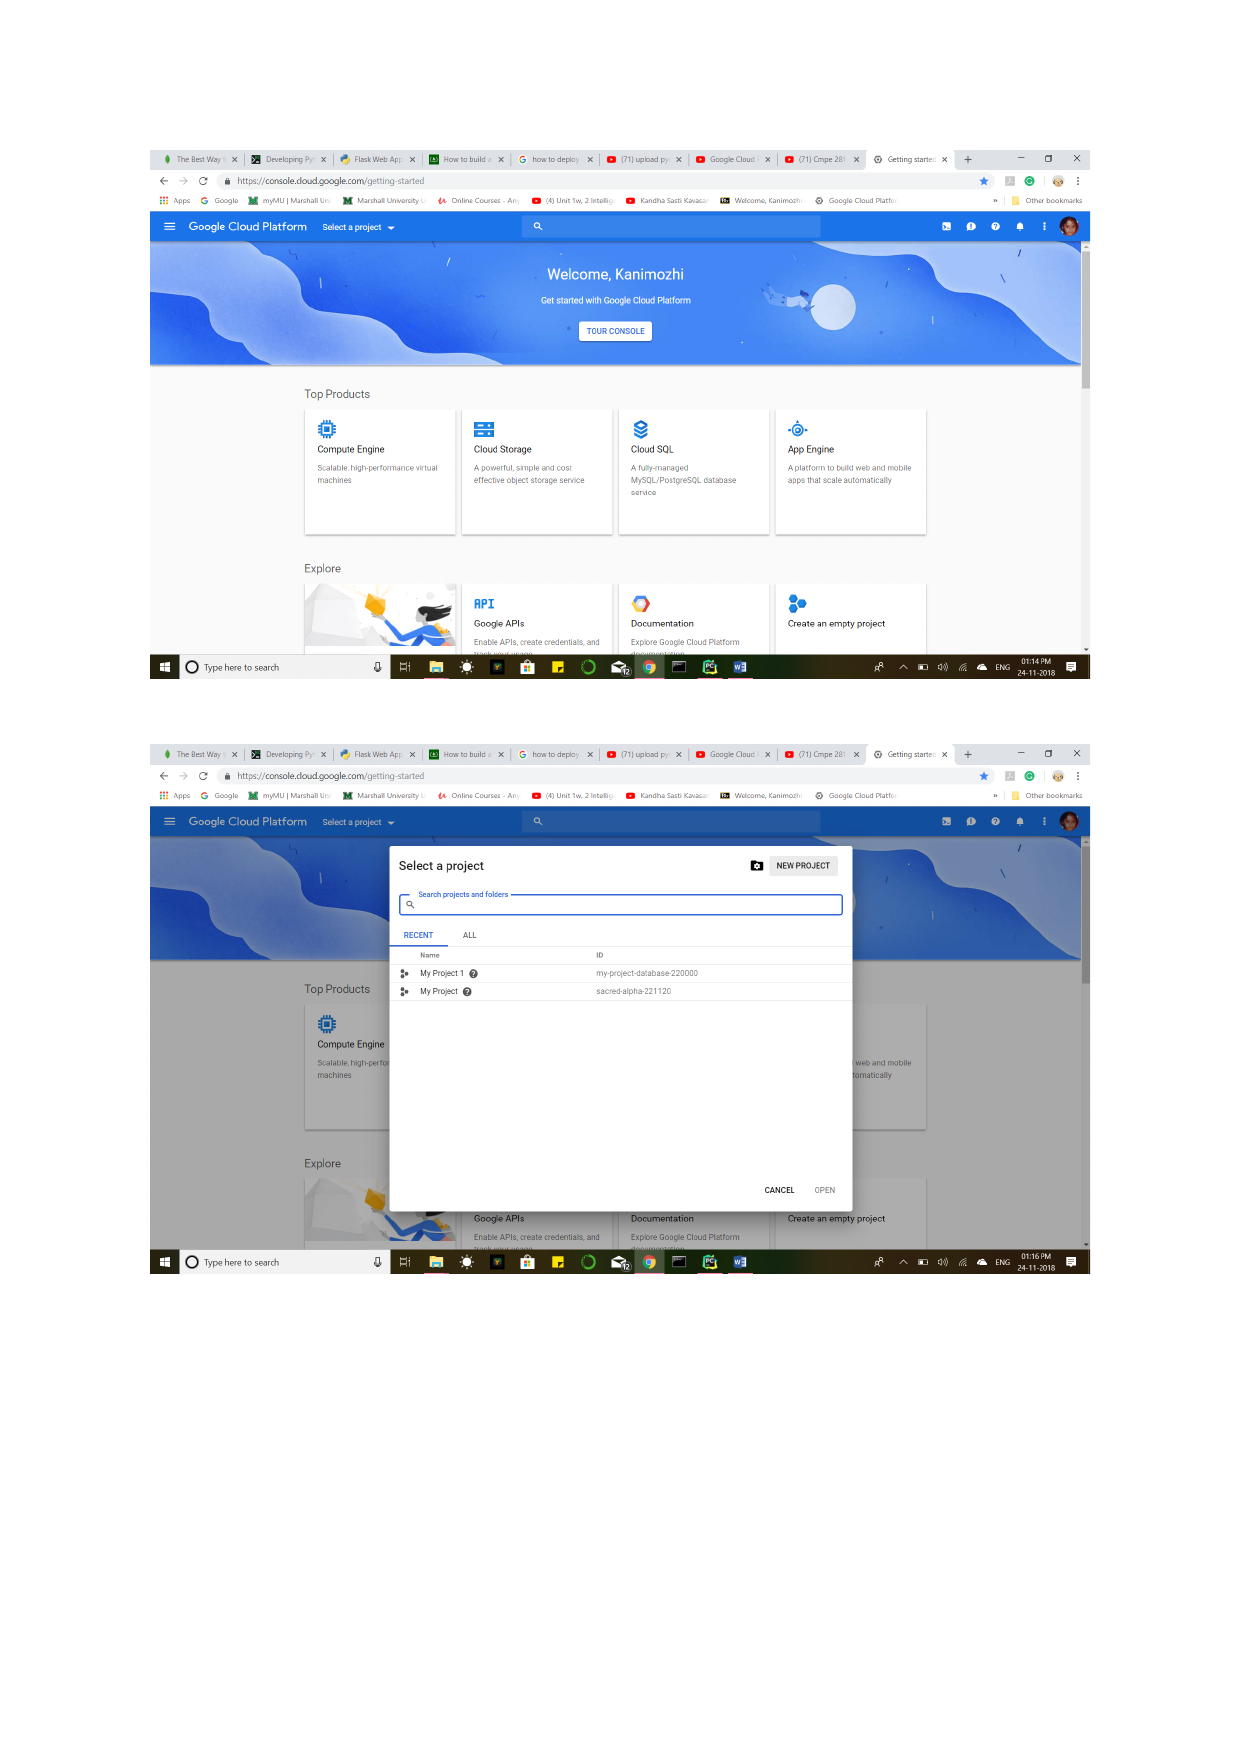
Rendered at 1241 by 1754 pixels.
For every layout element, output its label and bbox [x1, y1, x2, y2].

picture [150, 744, 1091, 1274]
picture [150, 150, 1091, 679]
